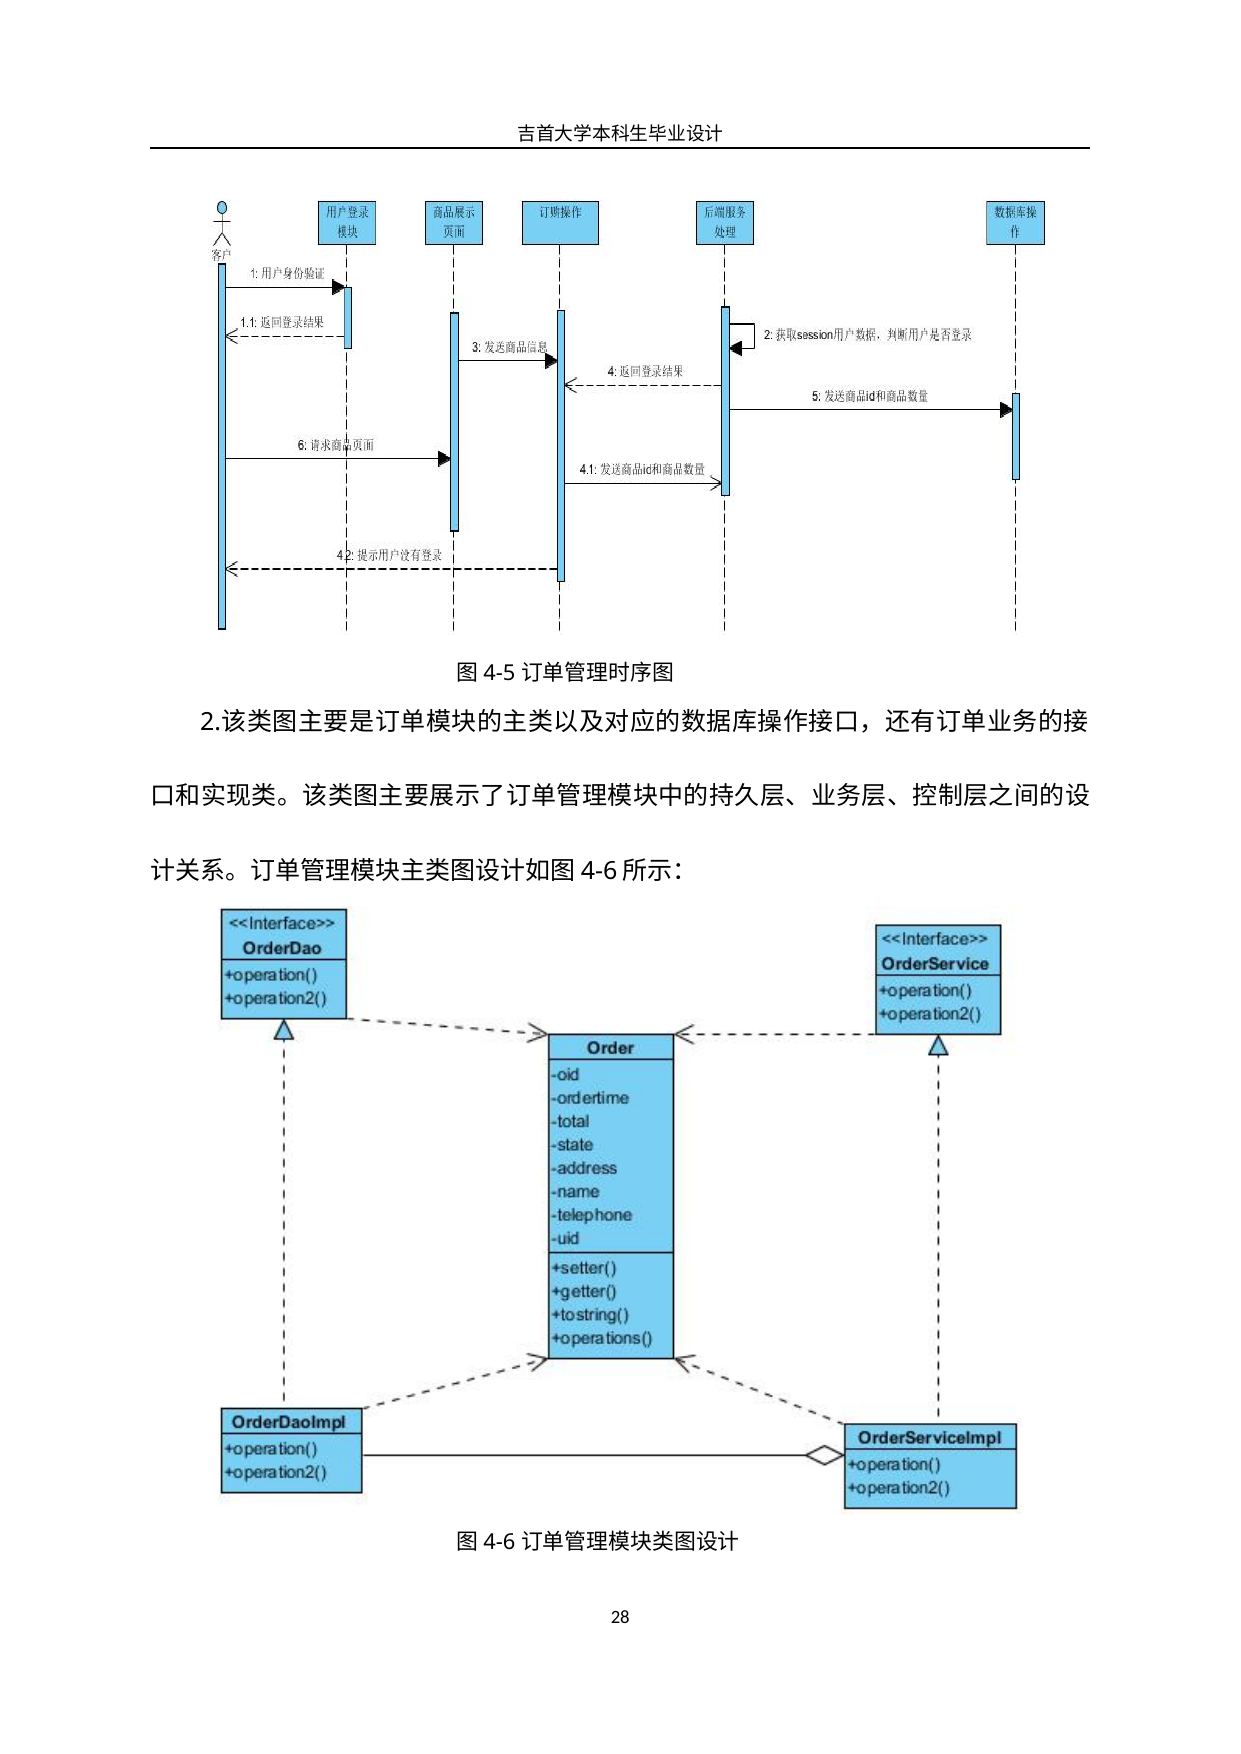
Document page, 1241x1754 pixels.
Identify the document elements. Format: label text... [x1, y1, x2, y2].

text 图 4-5 订单管理时序图 [412, 654, 1090, 687]
text 2.该类图主要是订单模块的主类以及对应的数据库操作接口，还有订单业务的接口和实现类。该类图主要展示了订单管理模块中的持久层、业务层、控制层之间的设计关系。订单管理模块主类图设计如图 4-6所示： [150, 687, 1090, 901]
picture [218, 906, 1022, 1514]
text 图 4-6 订单管理模块类图设计 [412, 1524, 1090, 1556]
picture [192, 199, 1048, 635]
